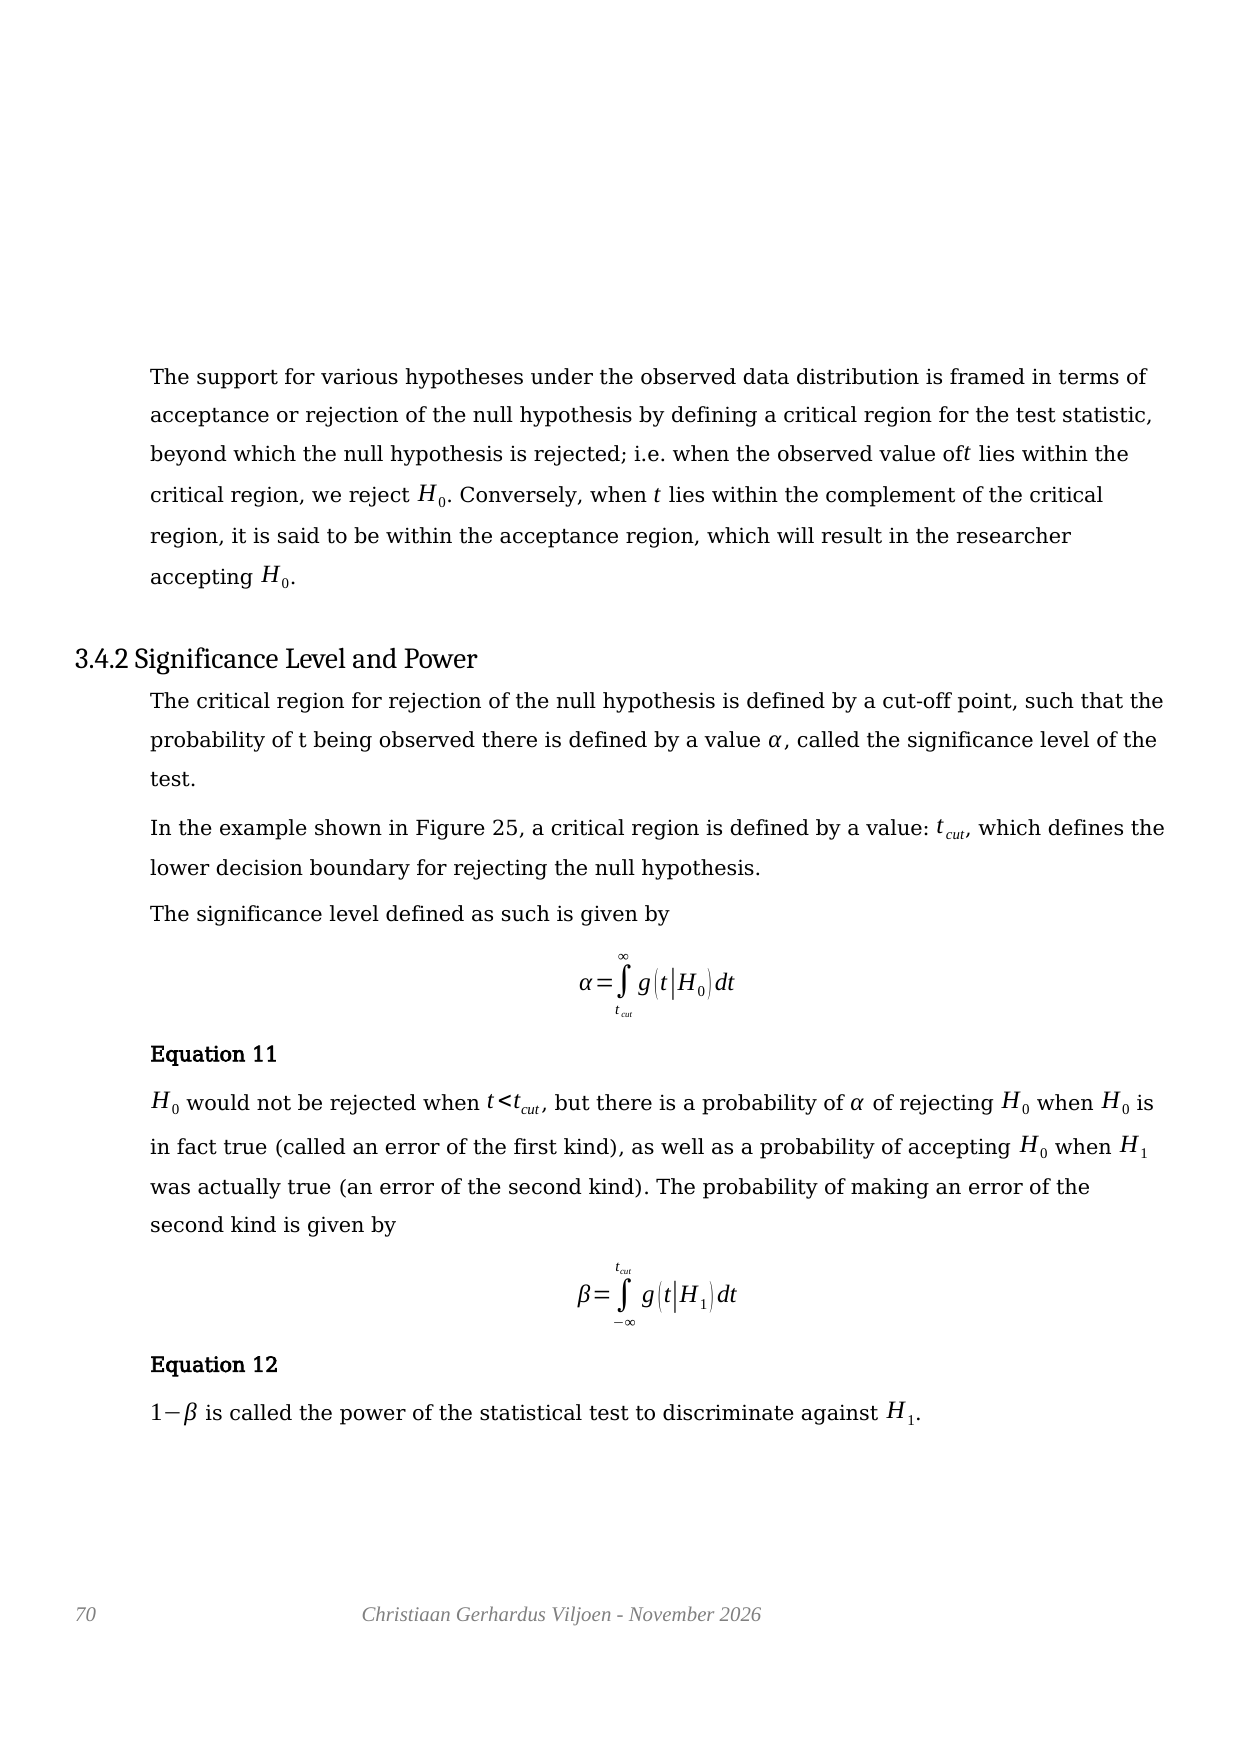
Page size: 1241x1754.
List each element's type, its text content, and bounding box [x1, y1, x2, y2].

text The support for various hypotheses under the observed data distribution is framed in terms of acceptance or rejection of the null hypothesis by defining a critical region for the test statistic, beyond which the null hypothesis is rejected; i.e. when the observed value of lies within the critical region, we reject . Conversely, when lies within the complement of the critical region, it is said to be within the acceptance region, which will result in the researcher accepting . [150, 364, 1165, 592]
text would not be rejected when , but there is a probability of of rejecting when is in fact true (called an error of the first kind), as well as a probability of accepting when was actually true (an error of the second kind). The probability of making an error of the second kind is given by [150, 1086, 1165, 1237]
text Equation 12 [150, 1351, 1165, 1376]
text The critical region for rejection of the null hypothesis is defined by a cut-off point, such that the probability of t being observed there is defined by a value , called the significance level of the test. [150, 688, 1165, 791]
subtitle Significance Level and Power [75, 642, 1165, 675]
text In the example shown in Figure 20, a critical region is defined by a value: , which defines the lower decision boundary for rejecting the null hypothesis. [150, 811, 1165, 880]
text Equation 11 [150, 1041, 1165, 1066]
text is called the power of the statistical test to discriminate against . [150, 1397, 1165, 1428]
text The significance level defined as such is given by [150, 901, 1165, 926]
